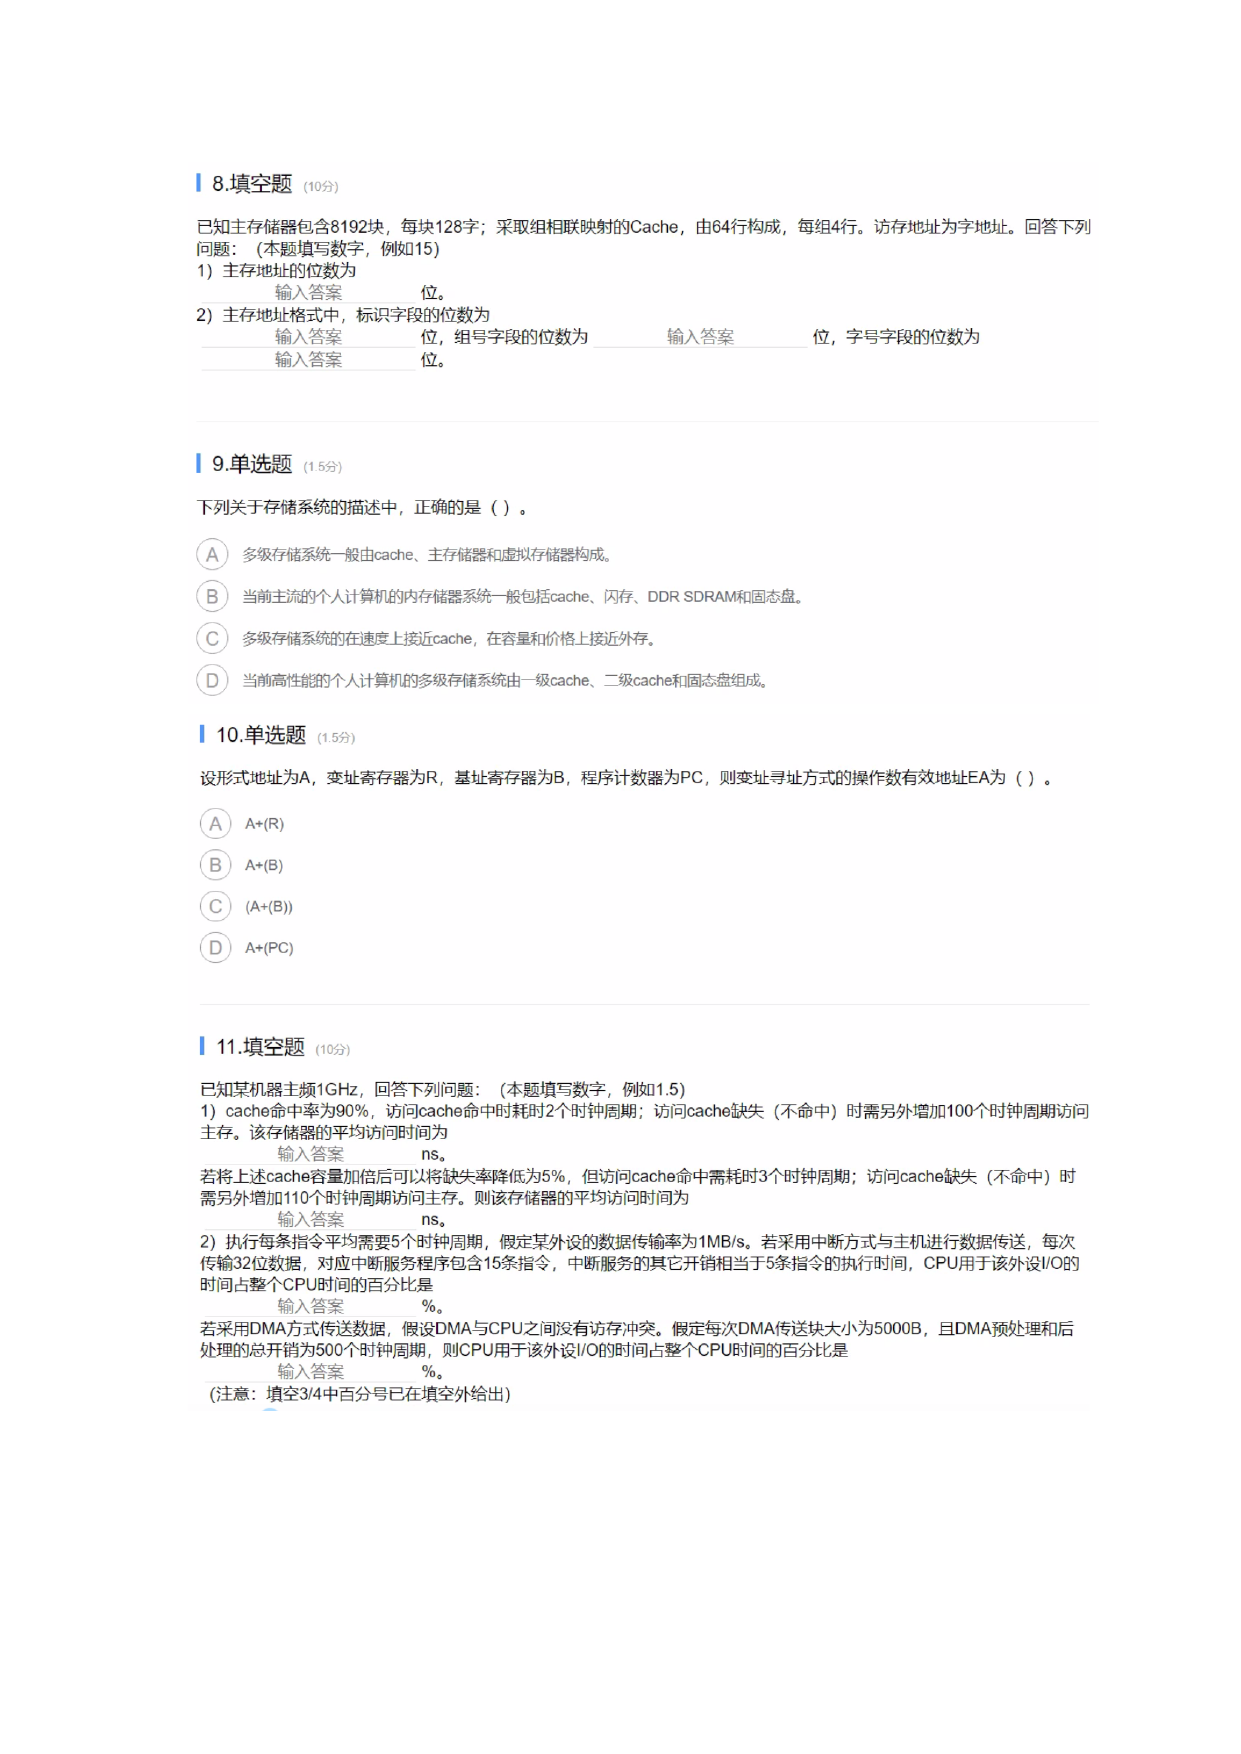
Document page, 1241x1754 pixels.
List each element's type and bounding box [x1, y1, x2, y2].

picture [187, 714, 1090, 1411]
picture [187, 162, 1099, 704]
